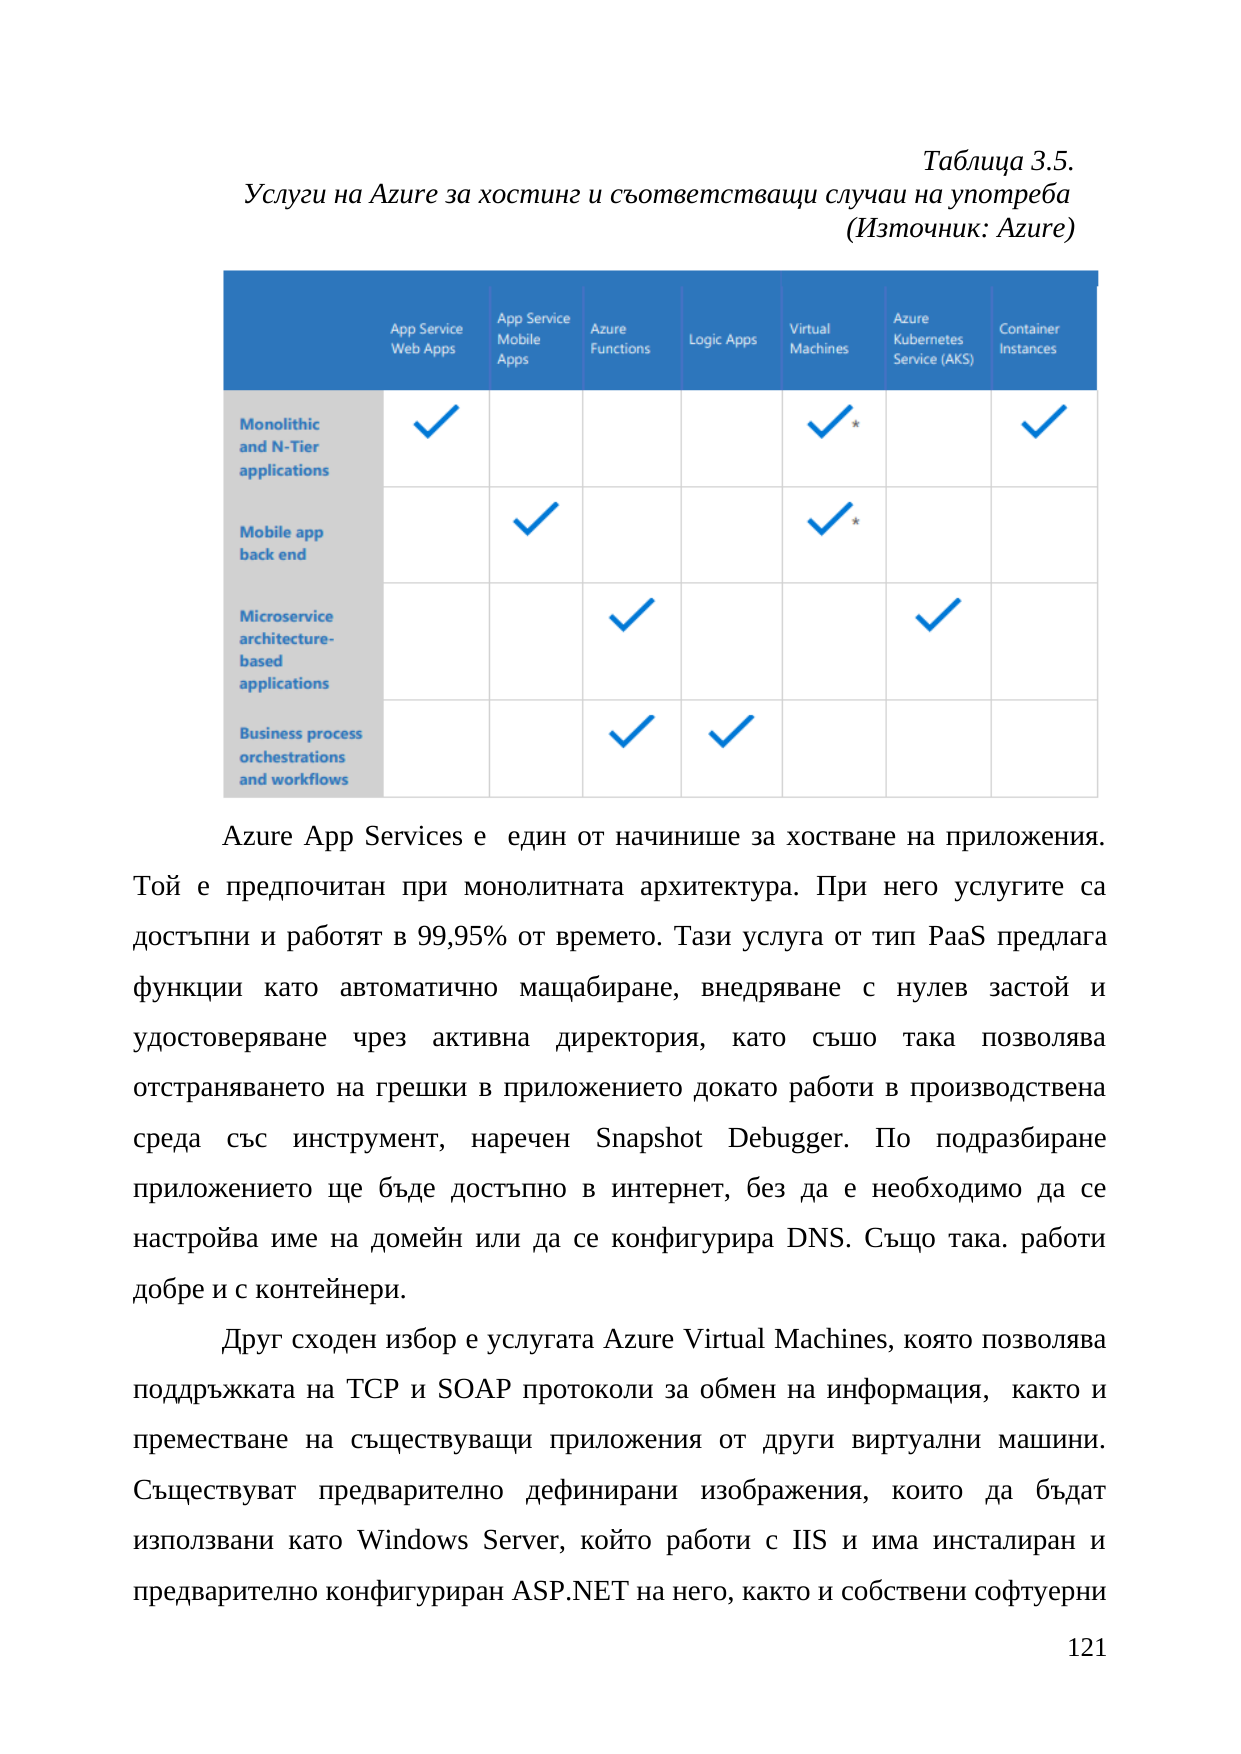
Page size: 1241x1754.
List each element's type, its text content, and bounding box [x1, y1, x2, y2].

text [133, 1321, 1107, 1606]
text Azure App Services е eдин от начинише за хостване на приложения. Той е предпочитан при монолитната архитектура. При него услугите са достъпни и работят в 99,95% от времето. Тази услуга от тип PaaS предлага функции като автоматично мащабиране, внедряване с нулев застой и удостоверяване чрез активна директория, като съшо така позволява отстраняването на грешки в приложението докато работи в производствена среда със инструмент, наречен Snapshot Debugger. По подразбиране приложението ще бъде достъпно в интернет, без да е необходимо да се настройва име на домейн или да се конфигурира DNS. Също така. работи добре и с контейнери. [133, 818, 1107, 1304]
title Таблица 3.5. Услуги на Azure за хостинг и съответстващи случаи на употреба (Източник: Azure) [192, 143, 1078, 244]
picture [221, 268, 1105, 802]
